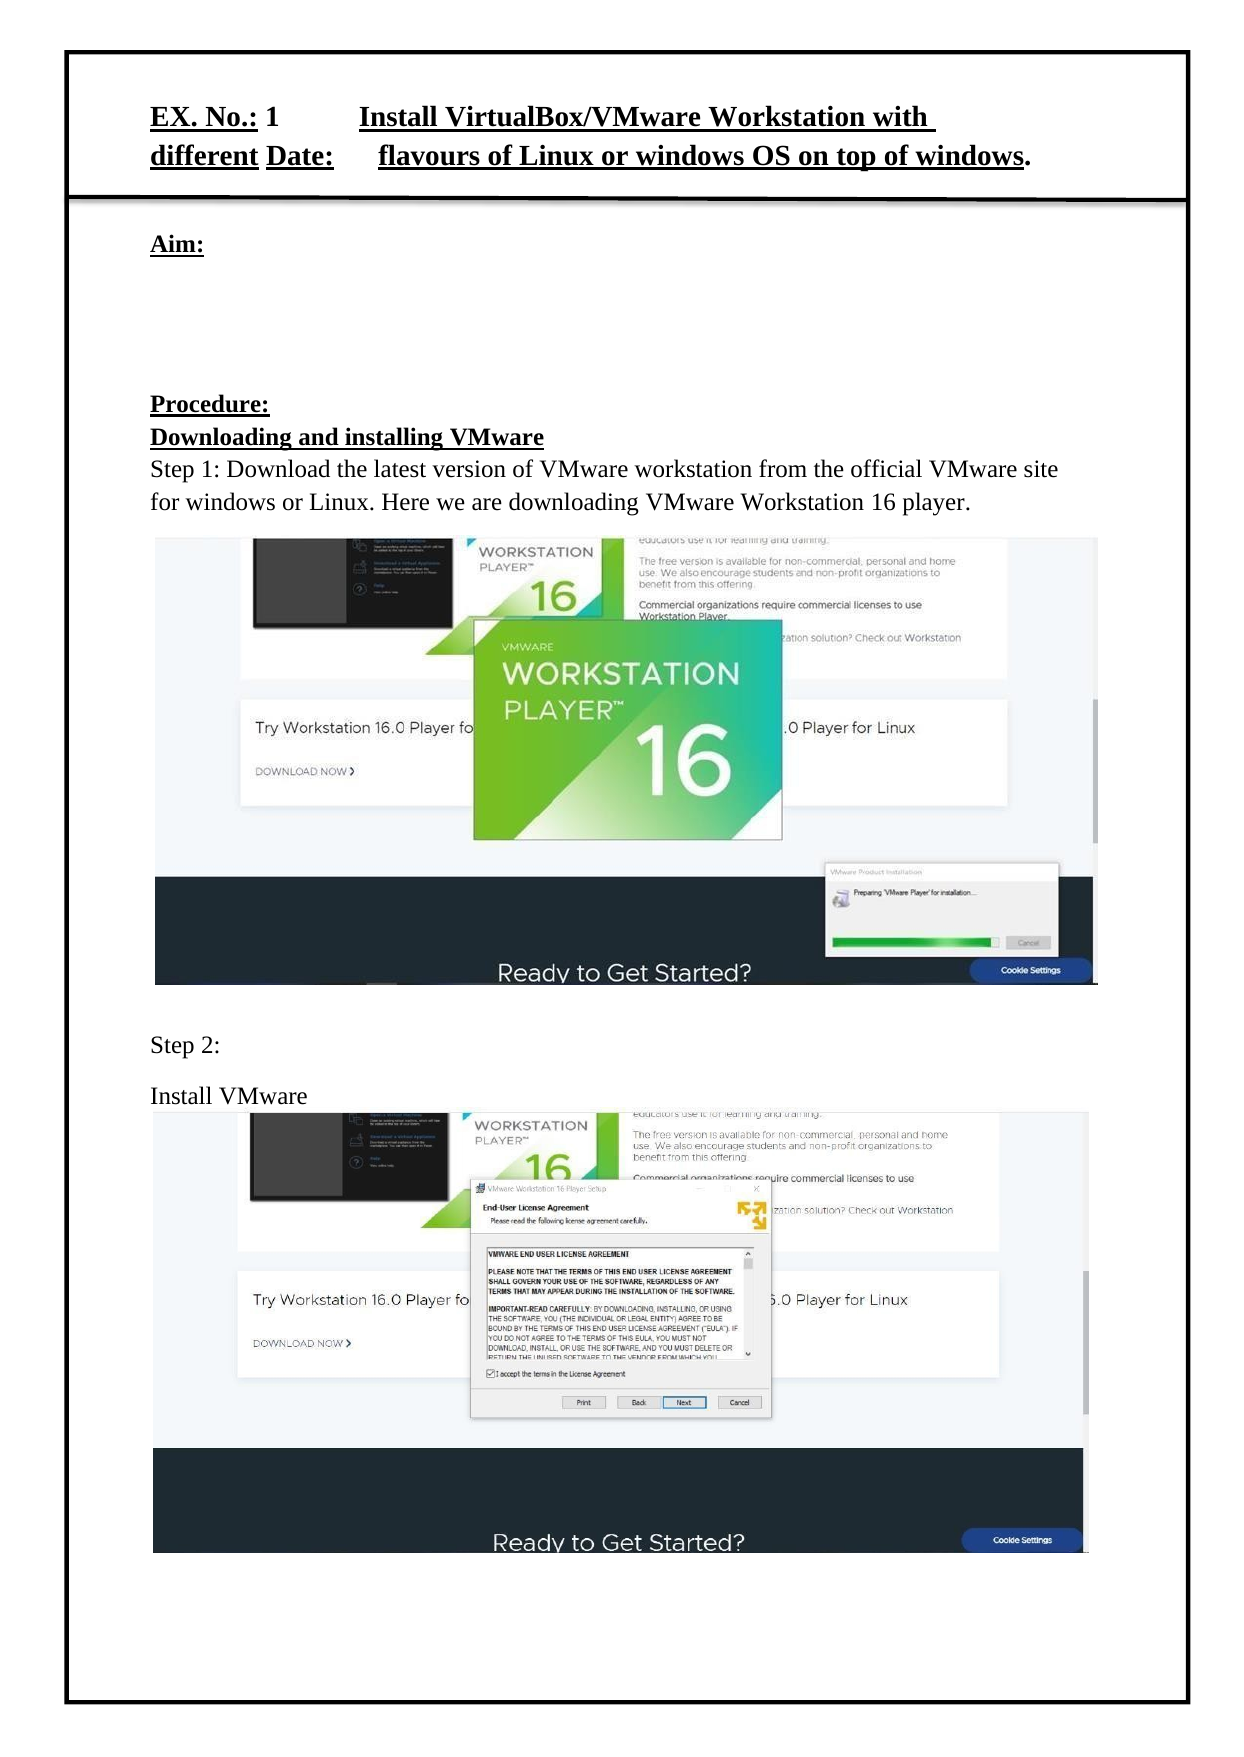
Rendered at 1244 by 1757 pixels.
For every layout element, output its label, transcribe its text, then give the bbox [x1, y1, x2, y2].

picture [153, 1110, 1089, 1553]
text Step 2: [150, 1030, 1146, 1059]
picture [60, 192, 64, 211]
picture [155, 535, 1098, 985]
picture [69, 199, 1185, 211]
text Step 1: Download the latest version of VMware workstation from the official VMware site for windows or Linux. Here we are downloading VMware Workstation 16 player. [150, 454, 1061, 516]
text Install VMware [150, 1081, 1146, 1110]
subtitle EX. No.: 1 Install VirtualBox/VMware Workstation with different Date: flavours of Linux or windows OS on top of windows. [150, 99, 1043, 172]
picture [69, 192, 1185, 197]
subtitle Aim: [150, 229, 1146, 258]
text Downloading and installing VMware [150, 422, 1146, 451]
subtitle Procedure: [150, 389, 1146, 418]
